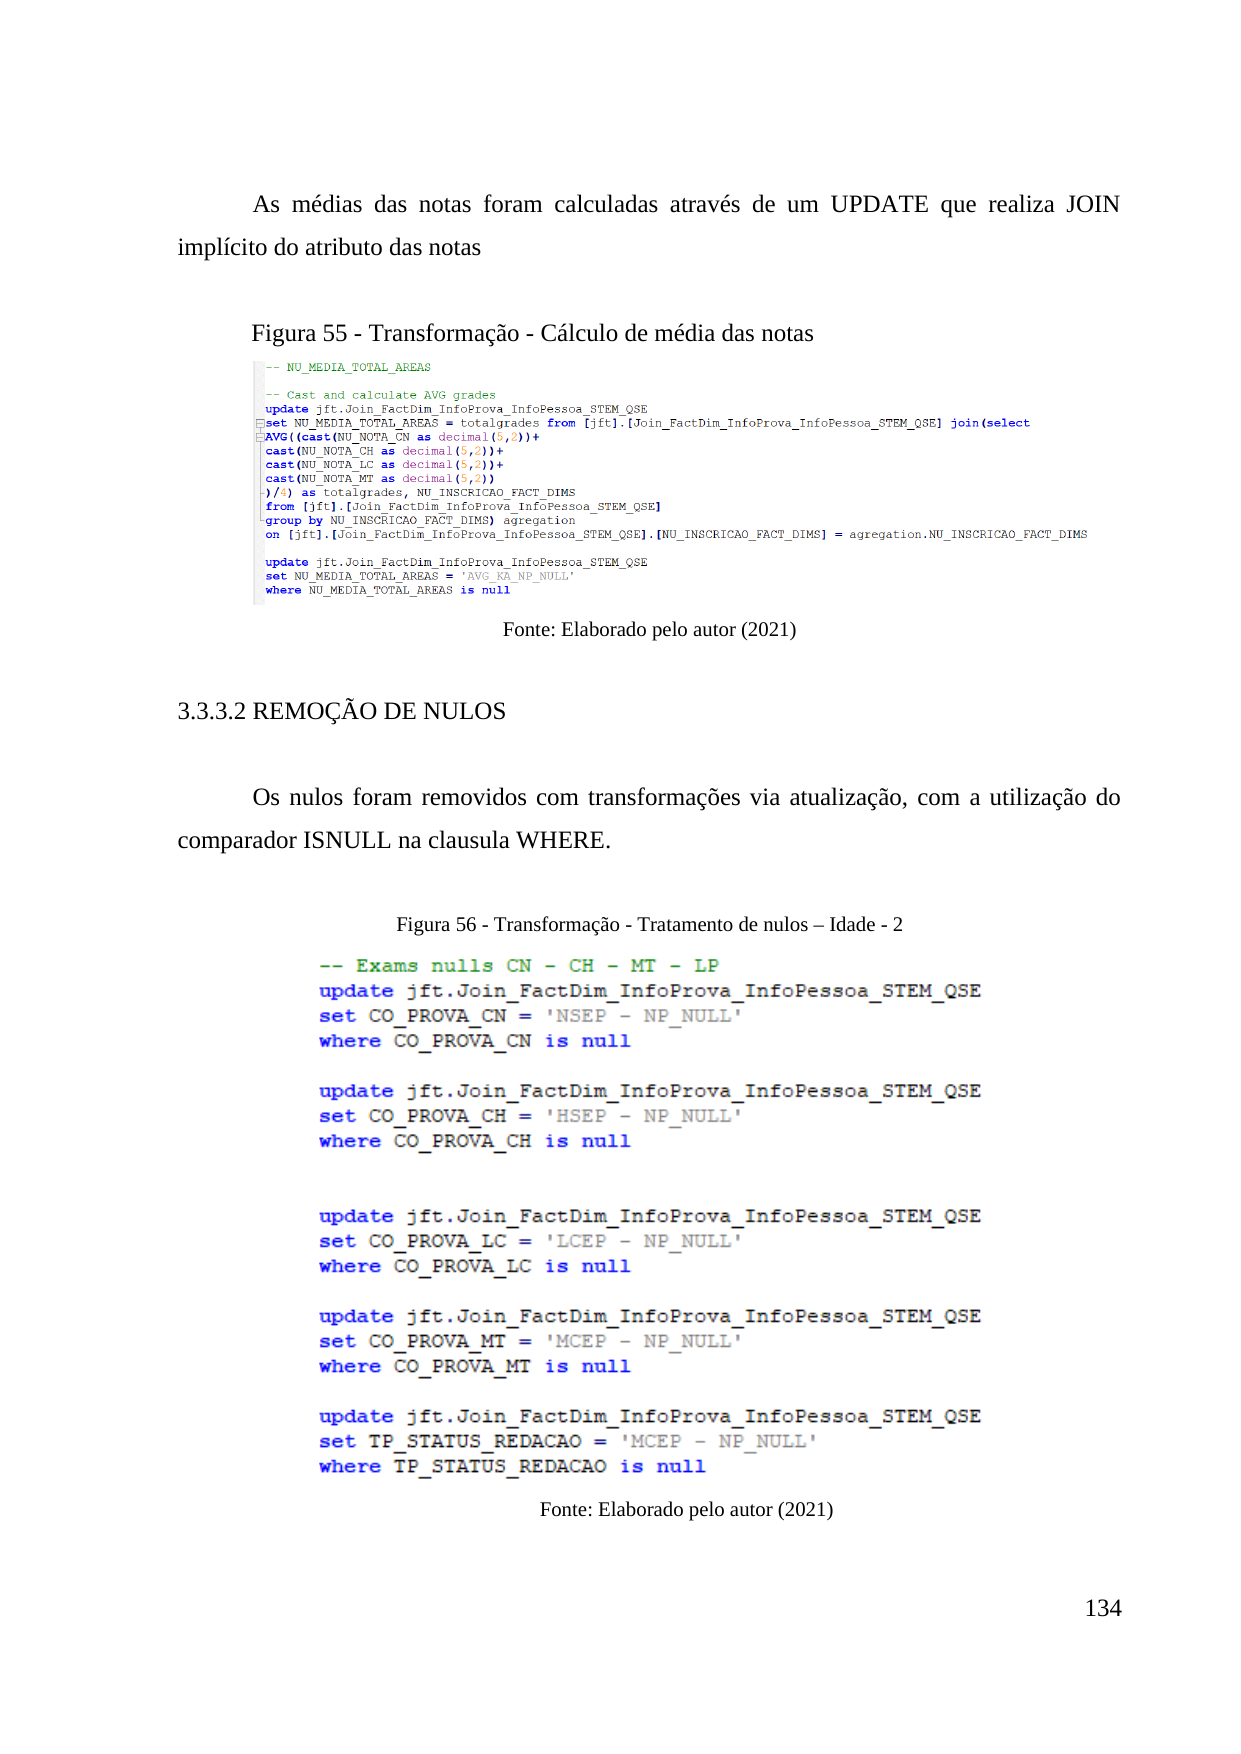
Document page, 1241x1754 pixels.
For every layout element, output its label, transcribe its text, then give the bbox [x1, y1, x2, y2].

picture [253, 361, 1120, 605]
text Figura 56 - Transformação - Tratamento de nulos – Idade - 2 [177, 912, 1122, 936]
text Fonte: Elaborado pelo autor (2021) [177, 1496, 1122, 1521]
text Os nulos foram removidos com transformações via atualização, com a utilização do comparador ISNULL na clausula WHERE. [177, 782, 1122, 854]
picture [319, 947, 1054, 1482]
subtitle 3.3.3.2 REMOÇÃO DE NULOS [177, 696, 1122, 725]
text As médias das notas foram calculadas através de um UPDATE que realiza JOIN implícito do atributo das notas [177, 189, 1122, 261]
text Figura 55 - Transformação - Cálculo de média das notas [177, 318, 1122, 347]
